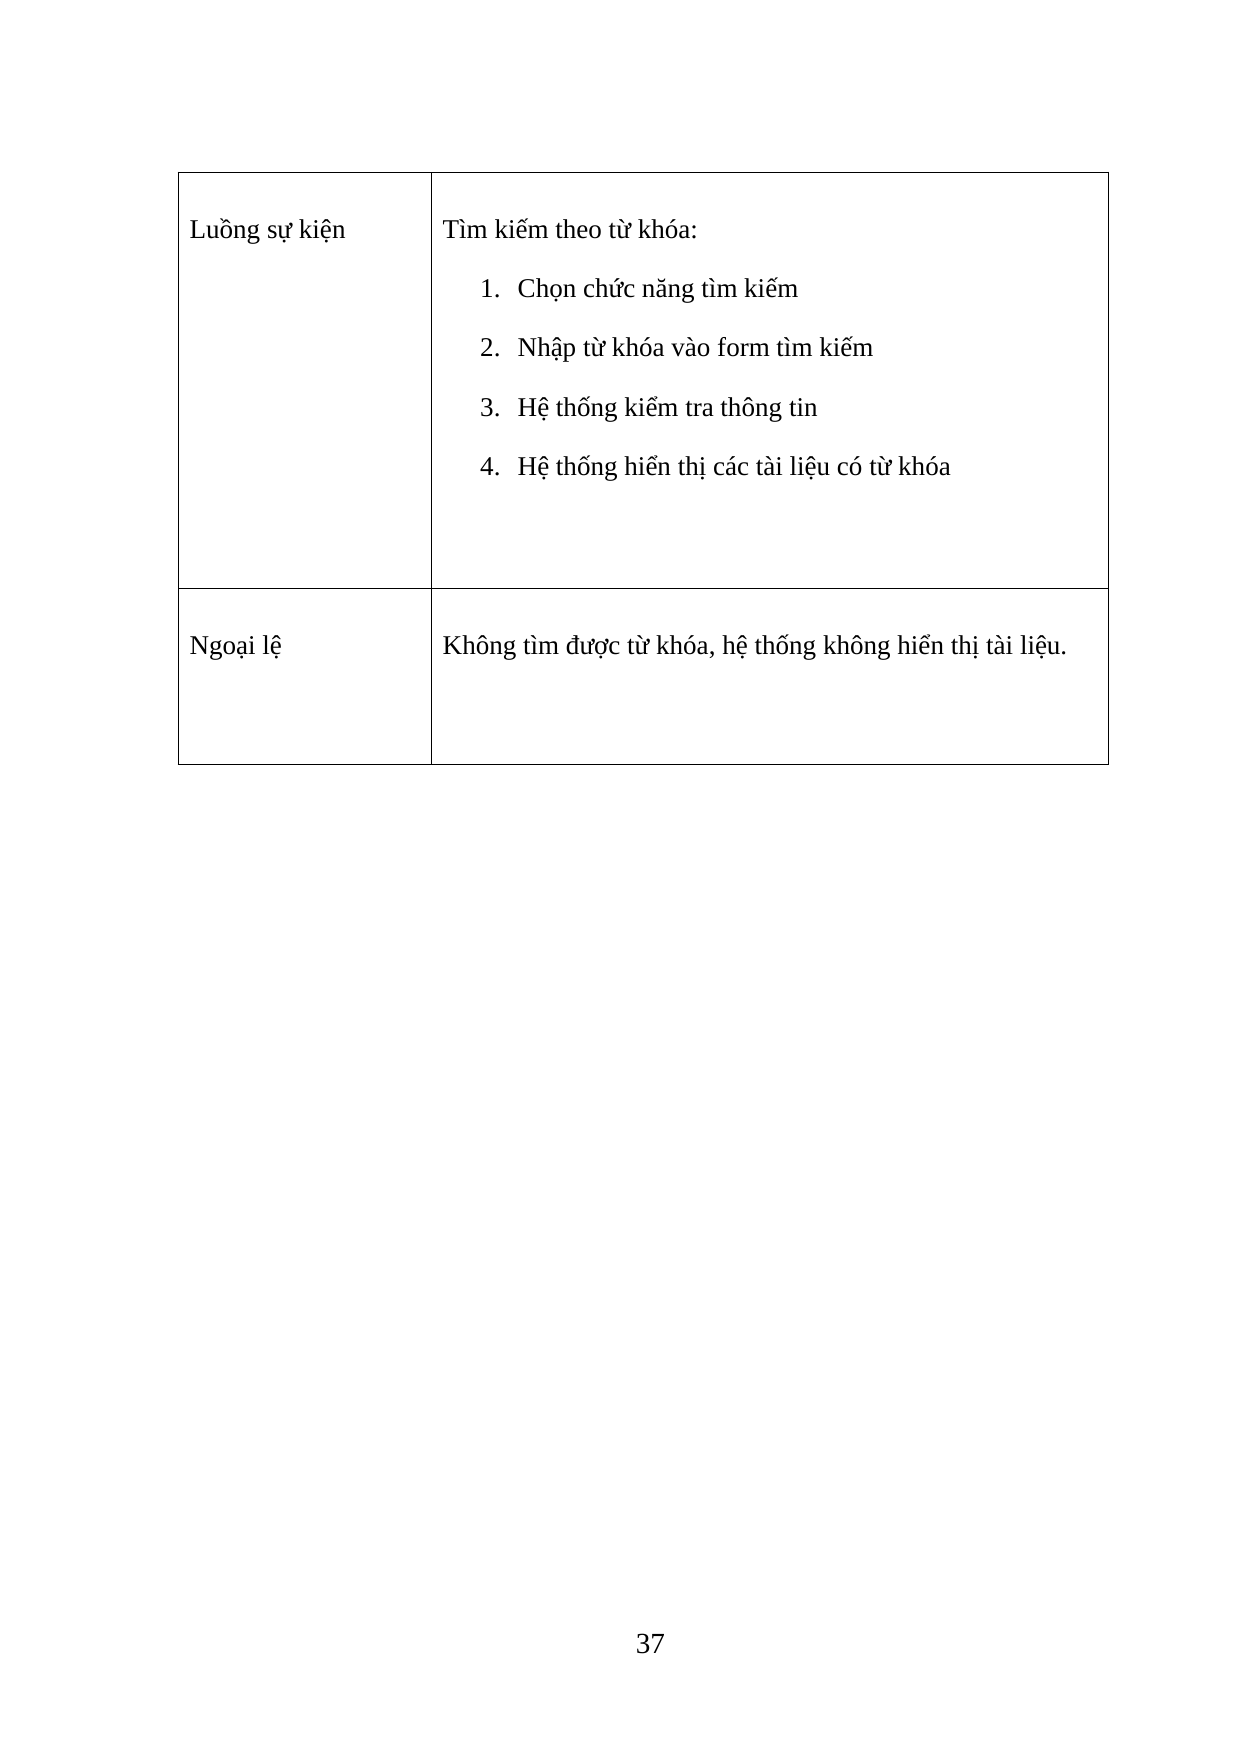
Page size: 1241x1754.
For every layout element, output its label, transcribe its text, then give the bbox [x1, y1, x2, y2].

table_cell Ngoại lệ [179, 589, 431, 763]
table_cell Tìm kiếm theo từ khóa: Chọn chức năng tìm kiếm Nhập từ khóa vào form tìm kiếm Hệ thống kiểm tra thông tin Hệ thống hiển thị các tài liệu có từ khóa [432, 173, 1108, 588]
table_cell Không tìm được từ khóa, hệ thống không hiển thị tài liệu. [432, 589, 1108, 763]
table_cell Luồng sự kiện [179, 173, 431, 588]
